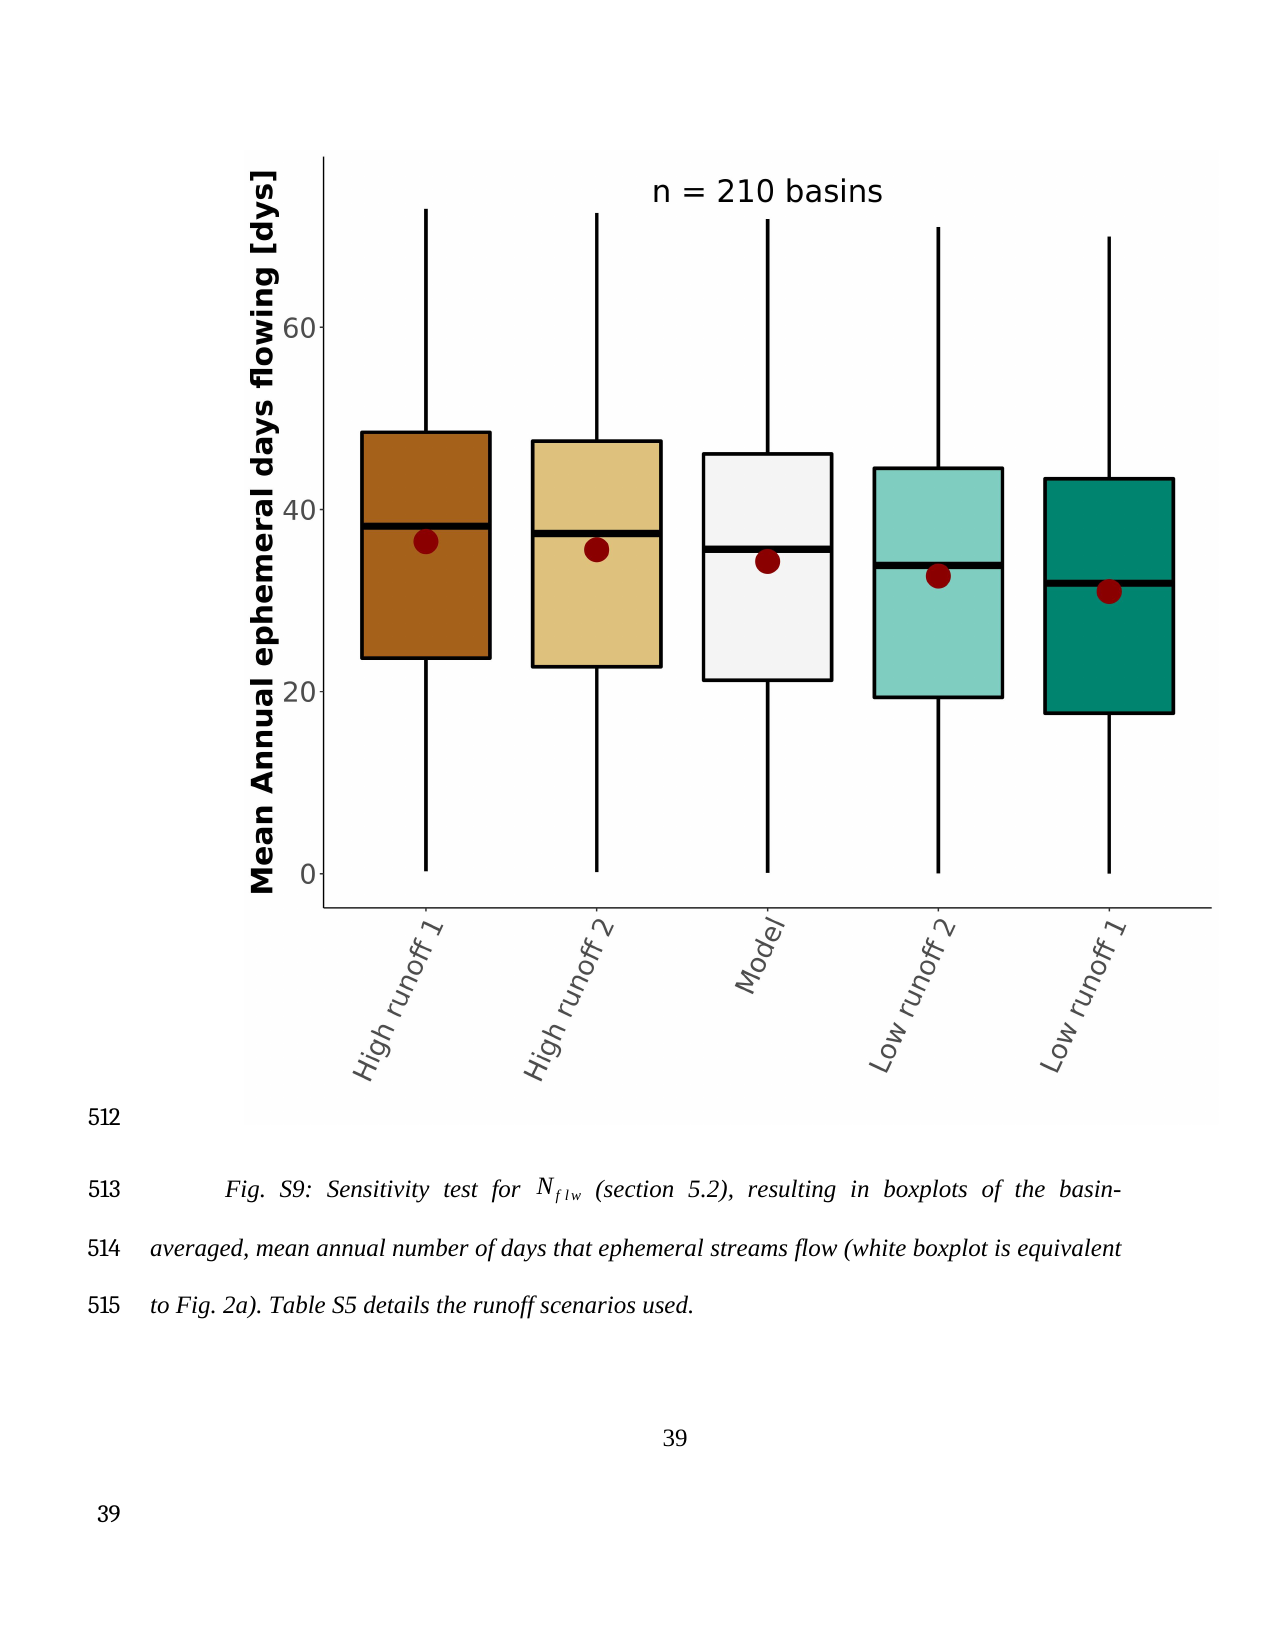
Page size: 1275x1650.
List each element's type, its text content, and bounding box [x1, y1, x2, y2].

picture [243, 150, 1219, 1125]
text Fig. S9: Sensitivity test for (section 5.2), resulting in boxplots of the basin-averaged, mean annual number of days that ephemeral streams flow (white boxplot is equivalent to Fig. 2a). Table S5 details the runoff scenarios used. [150, 1172, 1125, 1319]
